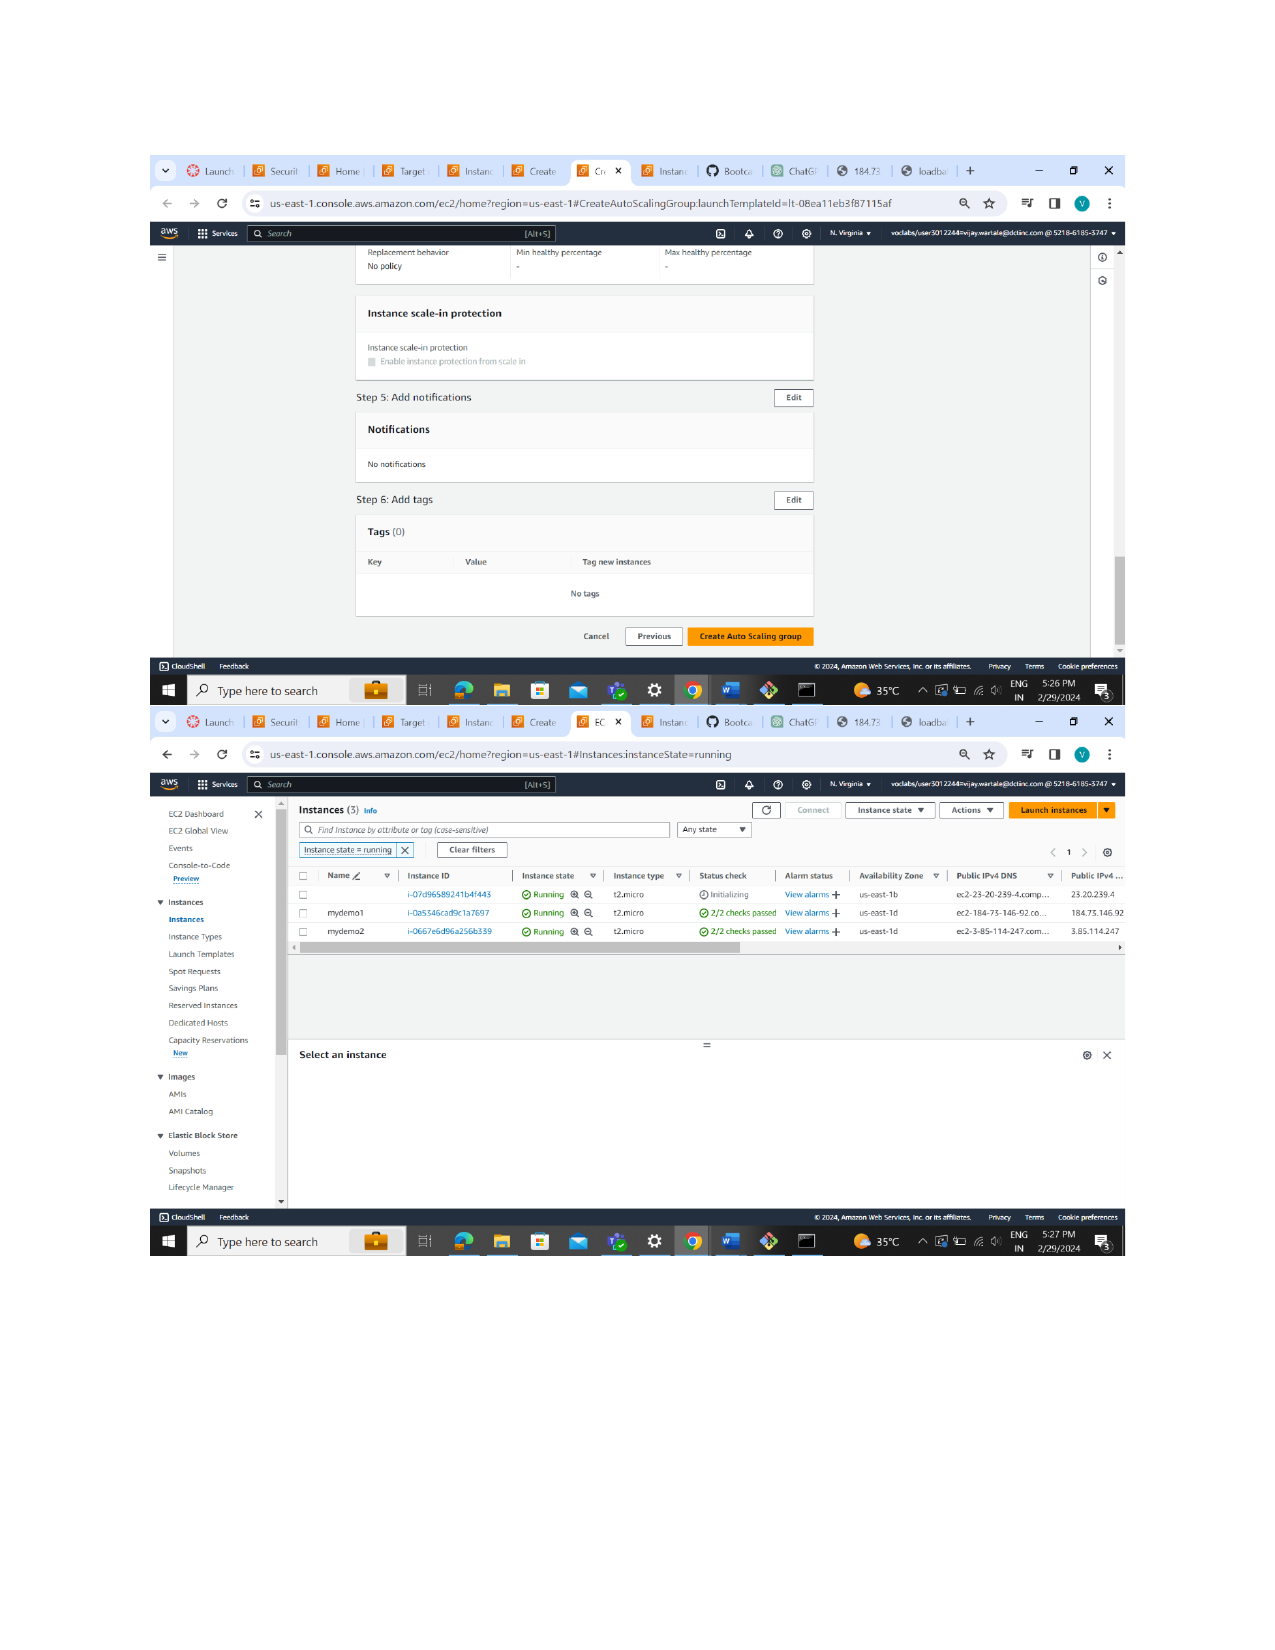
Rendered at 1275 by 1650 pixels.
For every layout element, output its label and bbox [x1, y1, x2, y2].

picture [150, 155, 1125, 705]
picture [150, 706, 1125, 1256]
